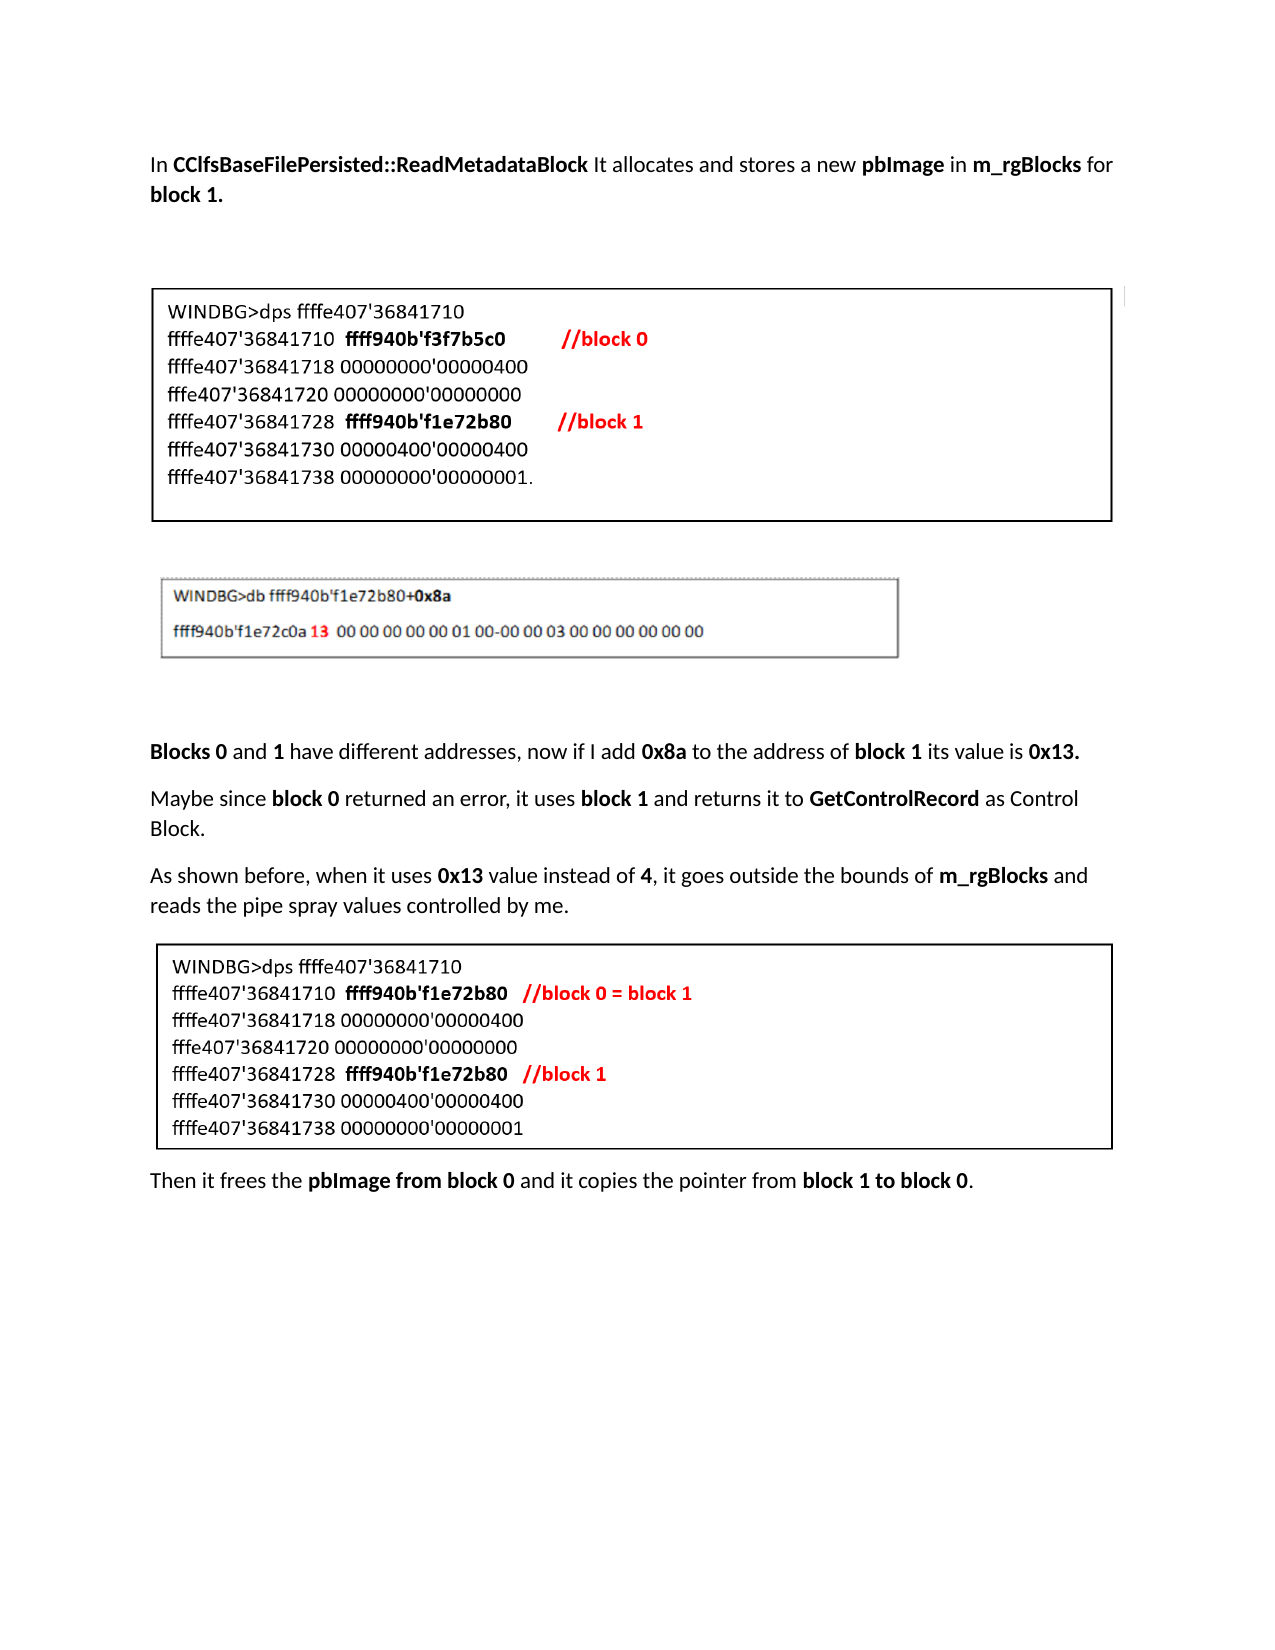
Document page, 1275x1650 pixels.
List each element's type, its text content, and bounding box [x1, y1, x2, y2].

text Then it frees the pbImage from block 0 and it copies the pointer from block 1 to block 0. [150, 1164, 1125, 1194]
picture [150, 273, 1125, 672]
text As shown before, when it uses 0x13 value instead of 4, it goes outside the bounds of m_rgBlocks and reads the pipe spray values controlled by me. [150, 861, 1125, 919]
text Maybe since block 0 returned an error, it uses block 1 and returns it to GetControlRecord as Control Block. [150, 784, 1125, 842]
text Blocks 0 and 1 have different addresses, now if I add 0x8a to the address of block 1 its value is 0x13. [150, 737, 1125, 765]
text In CClfsBaseFilePersisted::ReadMetadataBlock It allocates and stores a new pbImage in m_rgBlocks for block 1. [150, 150, 1125, 208]
picture [150, 938, 1125, 1164]
